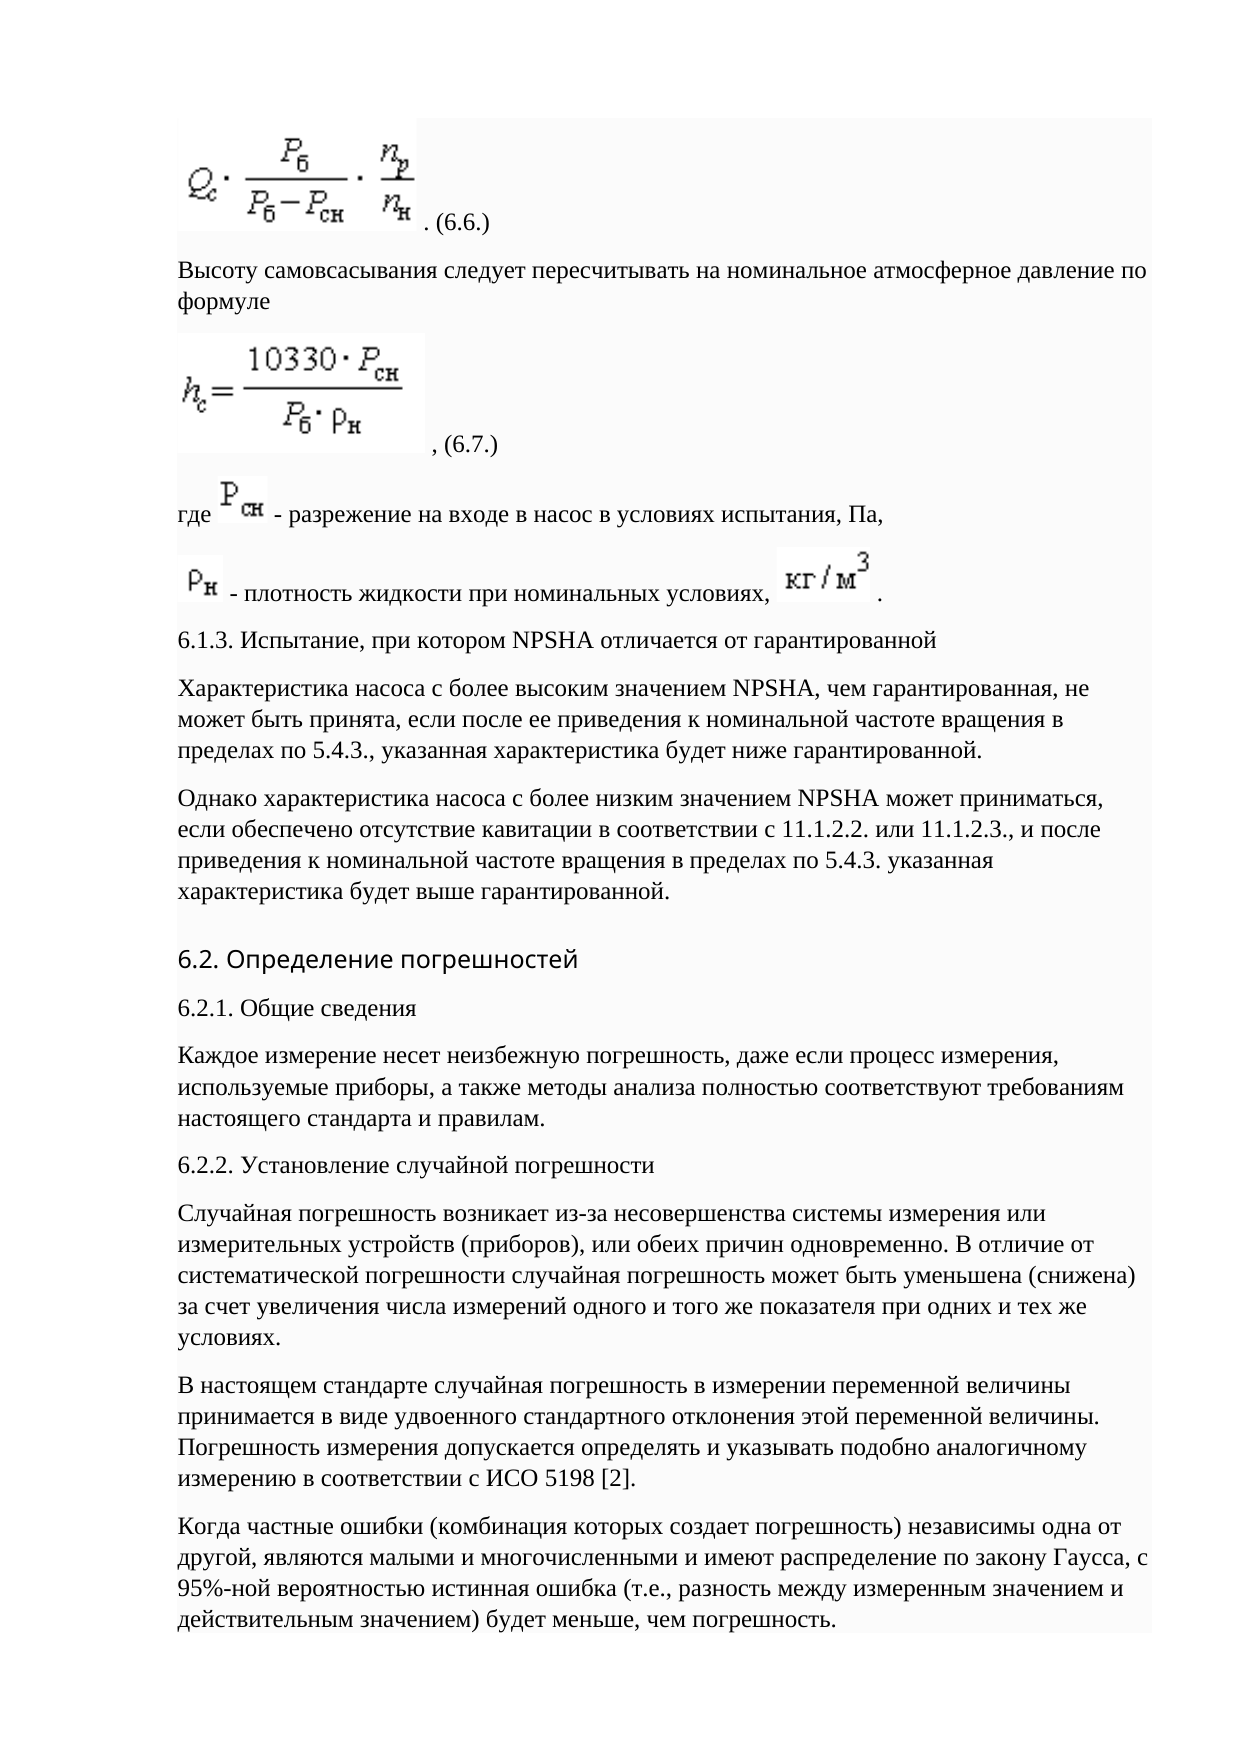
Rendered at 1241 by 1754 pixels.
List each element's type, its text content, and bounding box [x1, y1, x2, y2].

text 6.1.3. Испытание, при котором NPSHA отличается от гарантированной [177, 626, 1152, 654]
text 6.2.1. Общие сведения [177, 993, 1152, 1022]
text - плотность жидкости при номинальных условиях, . [177, 547, 1152, 607]
text где - разрежение на входе в насос в условиях испытания, Па, [177, 477, 1152, 528]
text В настоящем стандарте случайная погрешность в измерении переменной величины принимается в виде удвоенного стандартного отклонения этой переменной величины. Погрешность измерения допускается определять и указывать подобно аналогичному измерению в соответствии с ИСО 5198 [2]. [177, 1370, 1152, 1492]
picture [177, 118, 417, 231]
text Однако характеристика насоса с более низким значением NPSHA может приниматься, если обеспечено отсутствие кавитации в соответствии с 11.1.2.2. или 11.1.2.3., и после приведения к номинальной частоте вращения в пределах по 5.4.3. указанная характеристика будет выше гарантированной. [177, 783, 1152, 905]
picture [776, 547, 871, 602]
text Когда частные ошибки (комбинация которых создает погрешность) независимы одна от другой, являются малыми и многочисленными и имеют распределение по закону Гаусса, с 95%-ной вероятностью истинная ошибка (т.е., разность между измеренным значением и действительным значением) будет меньше, чем погрешность. [177, 1511, 1152, 1633]
picture [217, 476, 268, 523]
text . (6.6.) [177, 118, 1152, 236]
picture [177, 333, 425, 453]
text , (6.7.) [177, 334, 1152, 458]
text Случайная погрешность возникает из-за несовершенства системы измерения или измерительных устройств (приборов), или обеих причин одновременно. В отличие от систематической погрешности случайная погрешность может быть уменьшена (снижена) за счет увеличения числа измерений одного и того же показателя при одних и тех же условиях. [177, 1198, 1152, 1351]
text 6.2.2. Установление случайной погрешности [177, 1150, 1152, 1179]
subtitle 6.2. Определение погрешностей [177, 942, 1152, 976]
text Каждое измерение несет неизбежную погрешность, даже если процесс измерения, используемые приборы, а также методы анализа полностью соответствуют требованиям настоящего стандарта и правилам. [177, 1041, 1152, 1131]
text Характеристика насоса с более высоким значением NPSHA, чем гарантированная, не может быть принята, если после ее приведения к номинальной частоте вращения в пределах по 5.4.3., указанная характеристика будет ниже гарантированной. [177, 673, 1152, 764]
text Высоту самовсасывания следует пересчитывать на номинальное атмосферное давление по формуле [177, 255, 1152, 315]
picture [177, 555, 223, 602]
